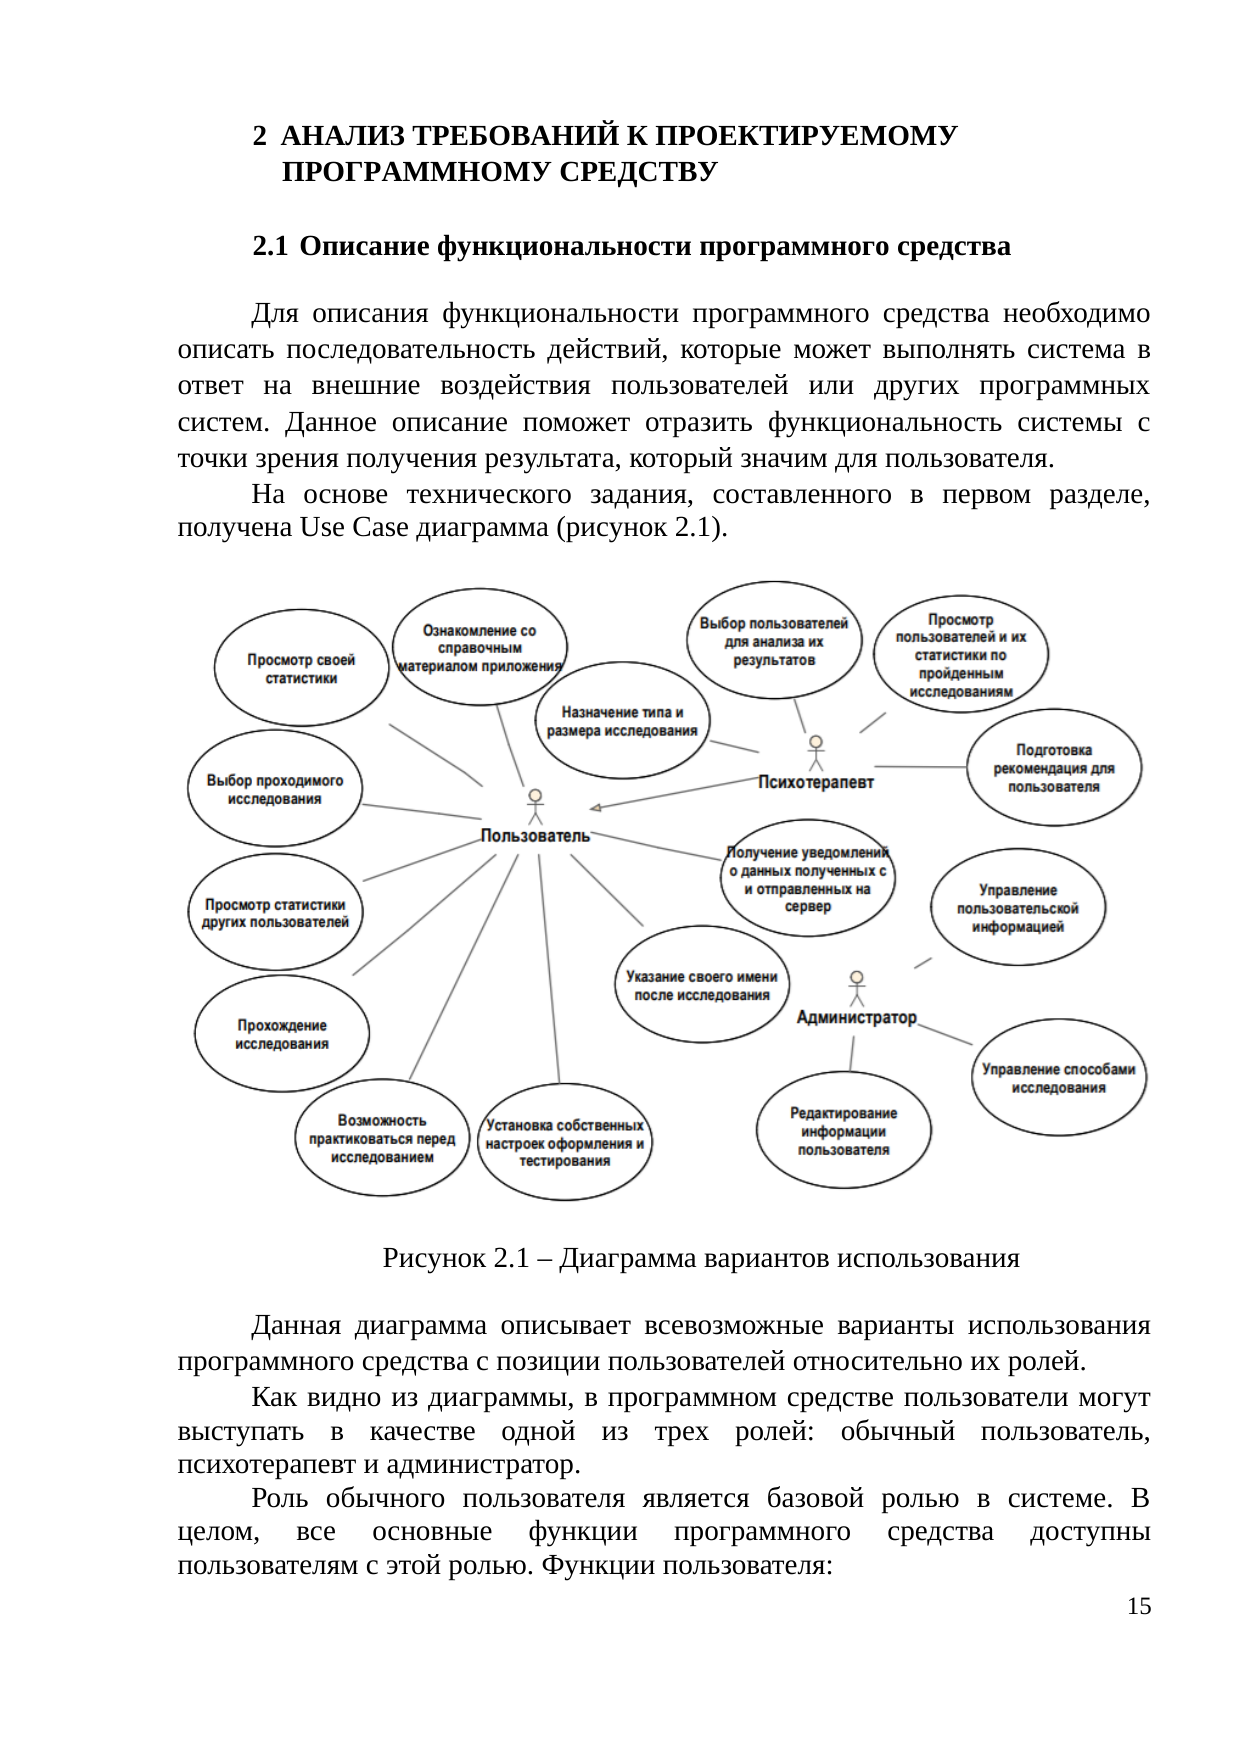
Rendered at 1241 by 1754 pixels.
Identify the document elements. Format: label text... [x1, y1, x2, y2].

text Для описания функциональности программного средства необходимо описать последовательность действий, которые может выполнять система в ответ на внешние воздействия пользователей или других программных систем. Данное описание поможет отразить функциональность системы с точки зрения получения результата, который значим для пользователя. [177, 295, 1152, 473]
list Рисунок 2.1 – Диаграмма вариантов использования [177, 1240, 1152, 1273]
list На основе технического задания, составленного в первом разделе, получена Use Case диаграмма (рисунок 2.1). [177, 476, 1152, 543]
picture [177, 576, 1164, 1207]
text Описание функциональности программного средства [252, 228, 1152, 262]
text Данная диаграмма описывает всевозможные варианты использования программного средства с позиции пользователей относительно их ролей. [177, 1307, 1152, 1377]
text Роль обычного пользователя является базовой ролью в системе. В целом, все основные функции программного средства доступны пользователям с этой ролью. Функции пользователя: [177, 1480, 1152, 1580]
text Как видно из диаграммы, в программном средстве пользователи могут выступать в качестве одной из трех ролей: обычный пользователь, психотерапевт и администратор. [177, 1379, 1152, 1480]
text Анализ требований к проектируемому программному средству [252, 118, 1152, 188]
